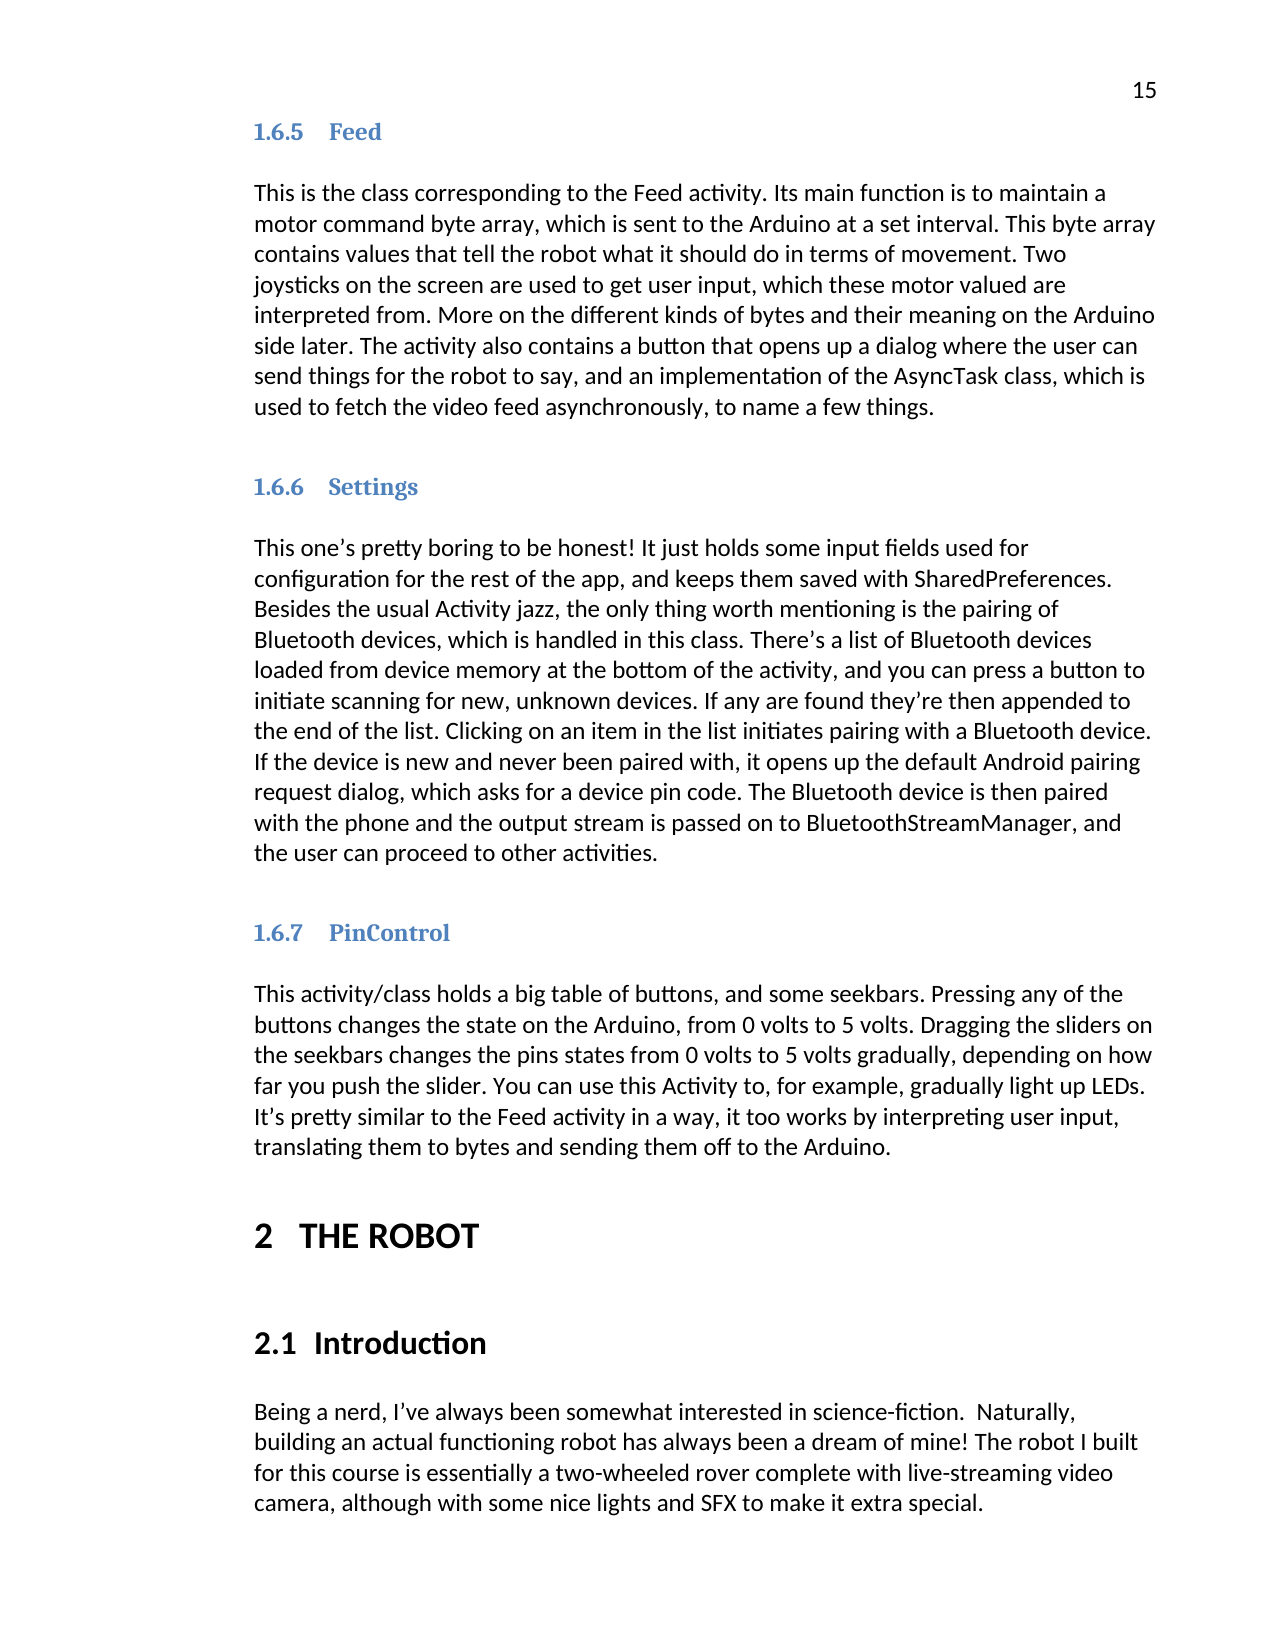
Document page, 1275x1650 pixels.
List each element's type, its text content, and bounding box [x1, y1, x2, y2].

subtitle Introduction [254, 1322, 1157, 1363]
text This activity/class holds a big table of buttons, and some seekbars. Pressing any of the buttons changes the state on the Arduino, from 0 volts to 5 volts. Dragging the sliders on the seekbars changes the pins states from 0 volts to 5 volts gradually, depending on how far you push the slider. You can use this Activity to, for example, gradually light up LEDs. It’s pretty similar to the Feed activity in a way, it too works by interpreting user input, translating them to bytes and sending them off to the Arduino. [254, 978, 1157, 1162]
text This is the class corresponding to the Feed activity. Its main function is to maintain a motor command byte array, which is sent to the Arduino at a set interval. This byte array contains values that tell the robot what it should do in terms of movement. Two joysticks on the screen are used to get user input, which these motor valued are interpreted from. More on the different kinds of bytes and their meaning on the Arduino side later. The activity also contains a button that opens up a dialog where the user can send things for the robot to say, and an implementation of the AsyncTask class, which is used to fetch the video feed asynchronously, to name a few things. [254, 177, 1157, 422]
subtitle Settings [254, 473, 1157, 502]
text Being a nerd, I’ve always been somewhat interested in science-fiction. Naturally, building an actual functioning robot has always been a dream of mine! The robot I built for this course is essentially a two-wheeled rover complete with live-streaming video camera, although with some nice lights and SFX to make it extra special. [254, 1396, 1157, 1518]
subtitle Feed [254, 118, 1157, 147]
subtitle PinControl [254, 919, 1157, 948]
text This one’s pretty boring to be honest! It just holds some input fields used for configuration for the rest of the app, and keeps them saved with SharedPreferences. Besides the usual Activity jazz, the only thing worth mentioning is the pairing of Bluetooth devices, which is handled in this class. There’s a list of Bluetooth devices loaded from device memory at the bottom of the activity, and you can press a button to initiate scanning for new, unknown devices. If any are found they’re then appended to the end of the list. Clicking on an item in the list initiates pairing with a Bluetooth device. If the device is new and never been paired with, it opens up the default Android pairing request dialog, which asks for a device pin code. The Bluetooth device is then paired with the phone and the output stream is passed on to BluetoothStreamManager, and the user can proceed to other activities. [254, 532, 1157, 868]
subtitle The robot [254, 1212, 1157, 1257]
